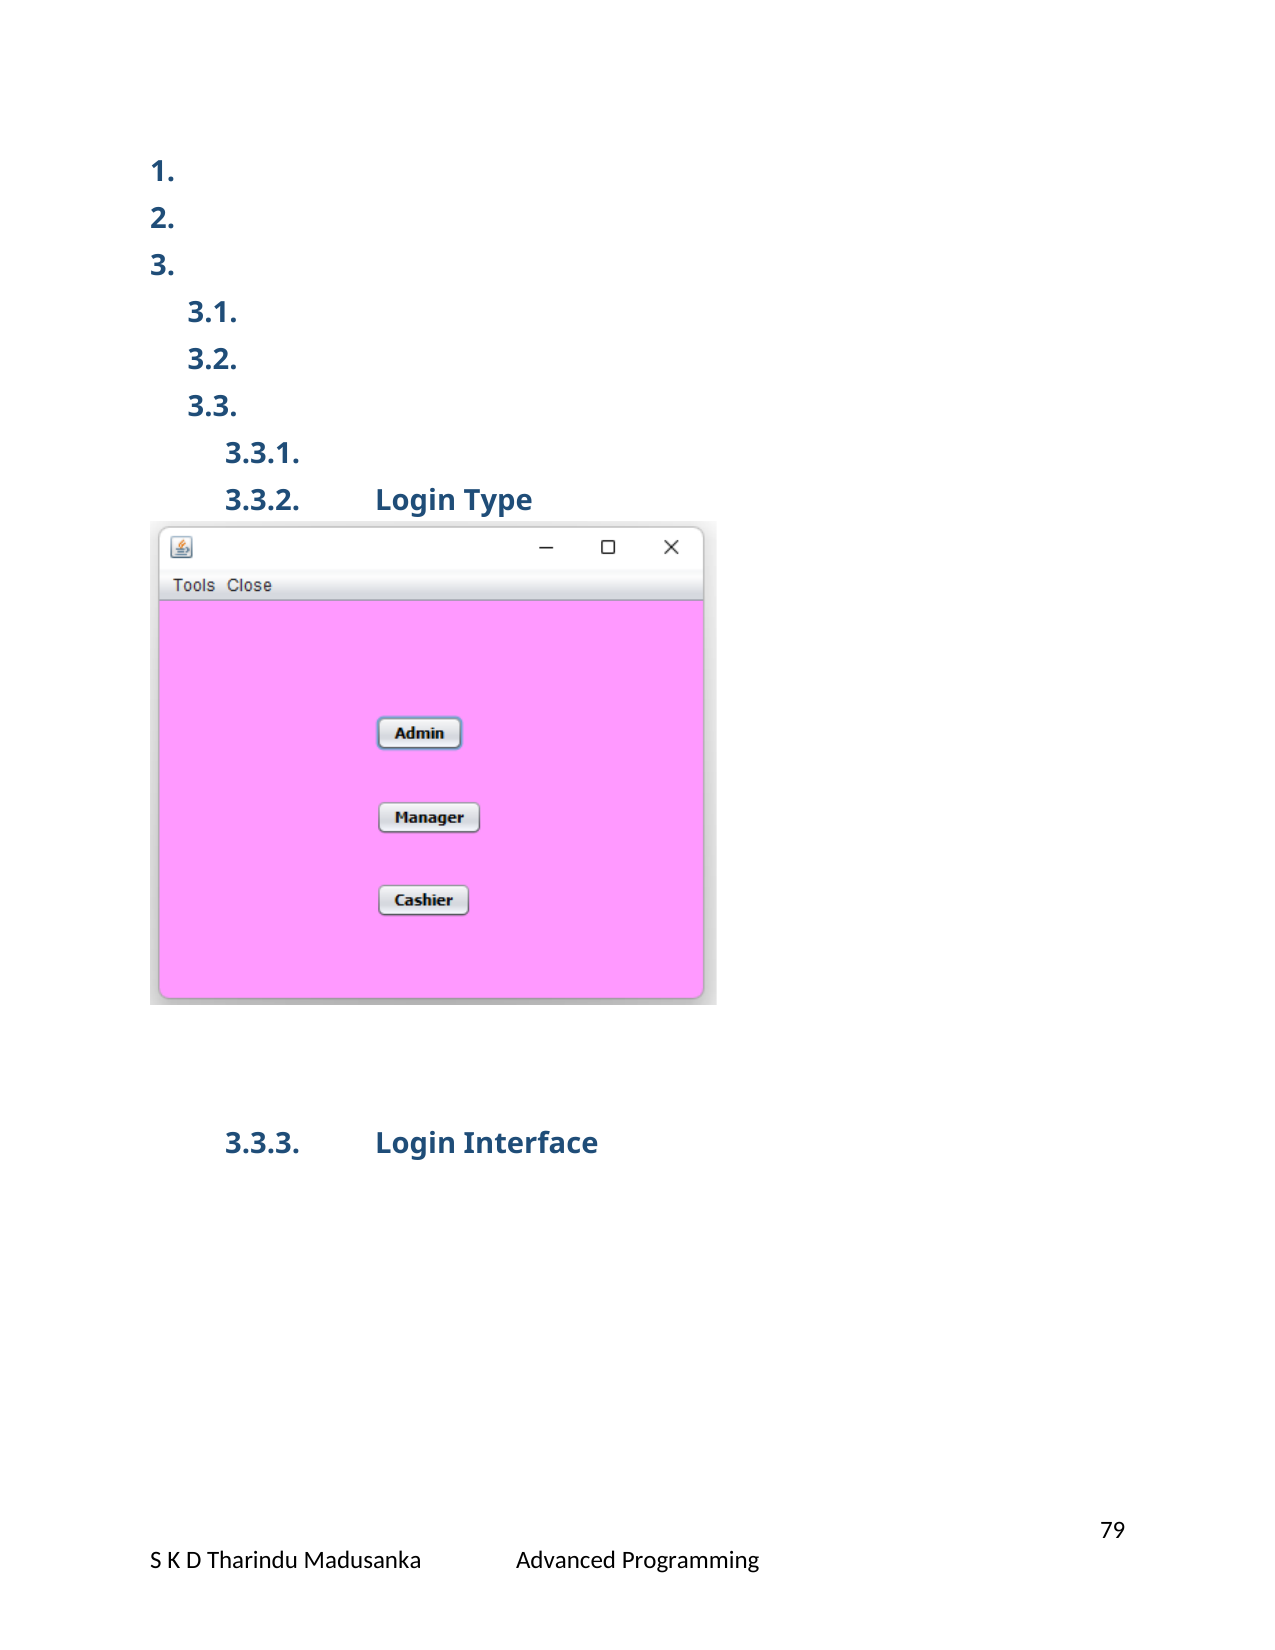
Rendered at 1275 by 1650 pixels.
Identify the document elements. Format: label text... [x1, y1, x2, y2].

picture [150, 521, 717, 1005]
subtitle Login Interface [225, 1123, 1125, 1162]
subtitle Login Type [225, 479, 1125, 518]
